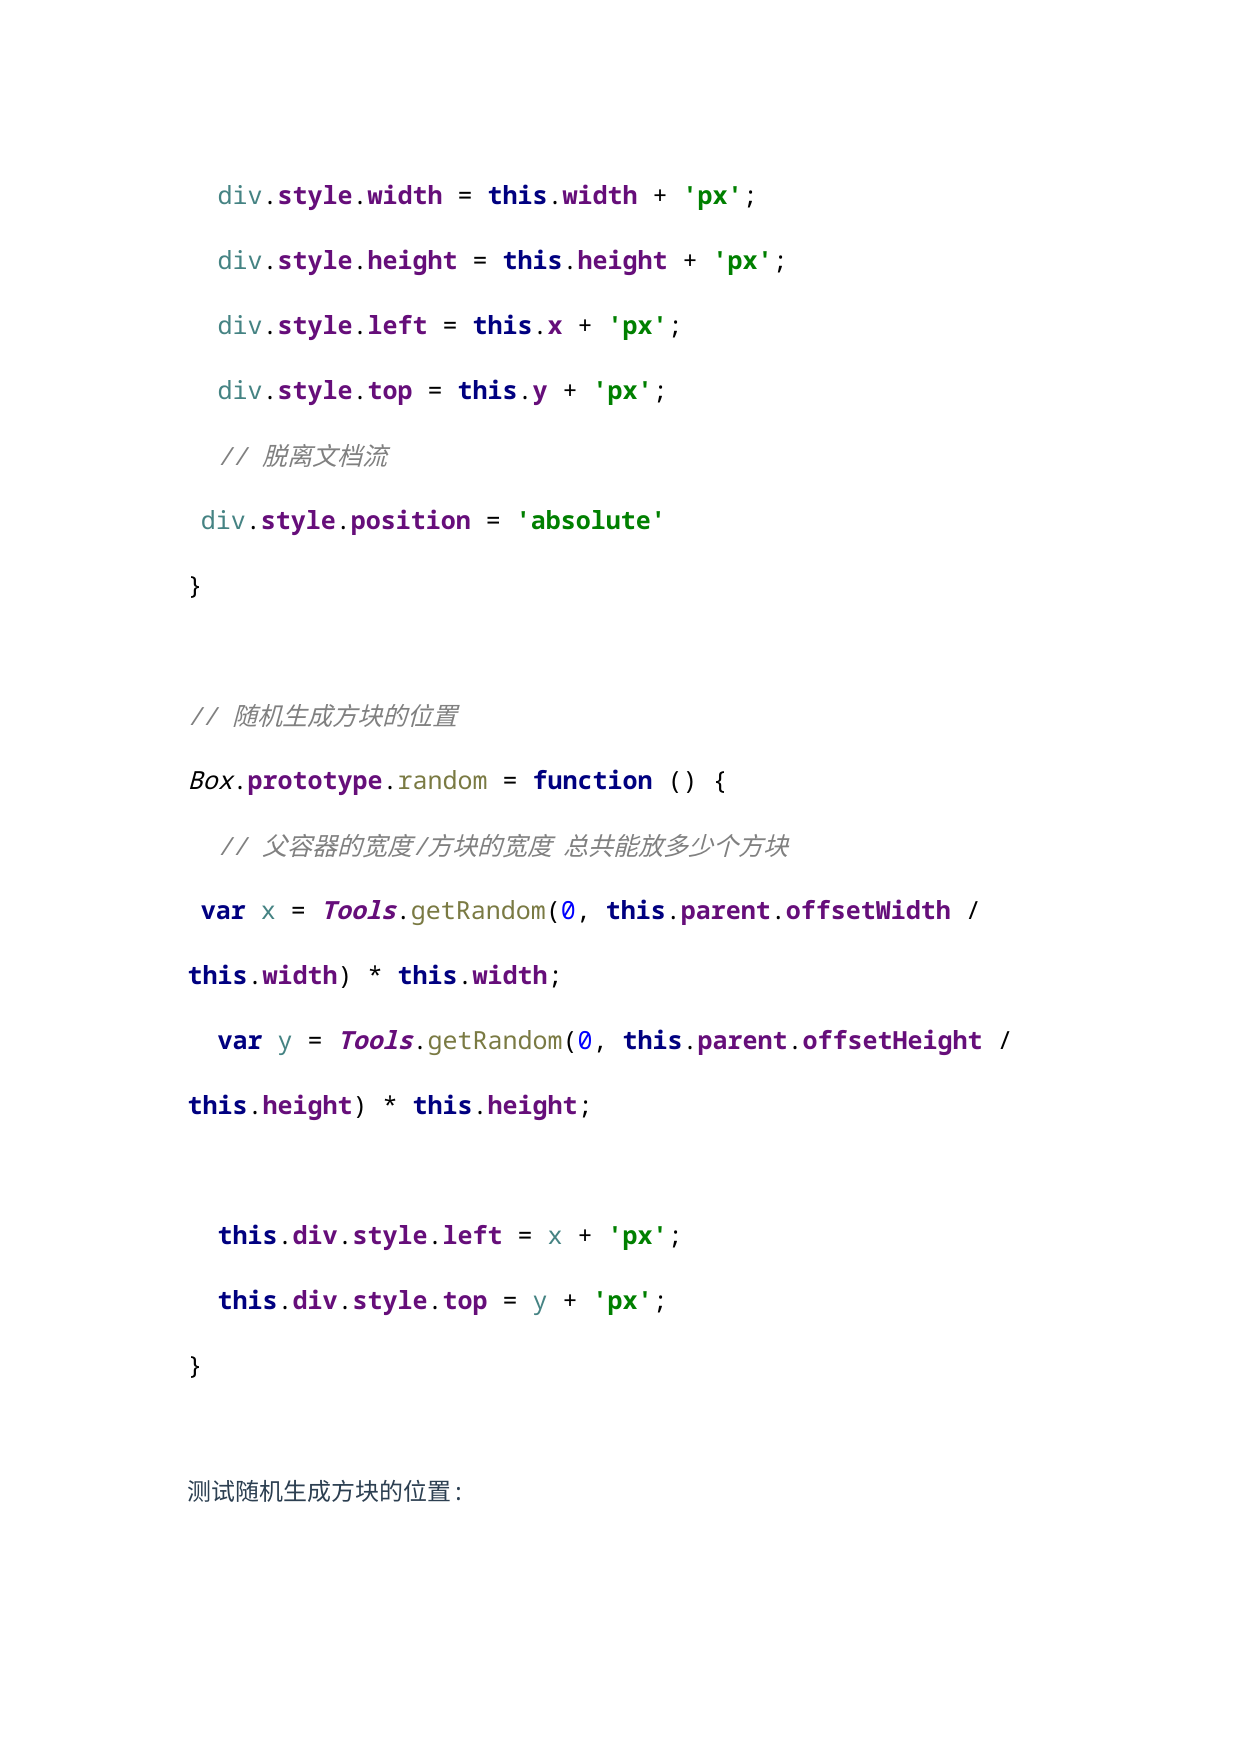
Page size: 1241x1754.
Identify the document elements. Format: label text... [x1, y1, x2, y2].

text 测试随机生成方块的位置: [187, 1457, 1053, 1522]
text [187, 162, 1053, 1397]
